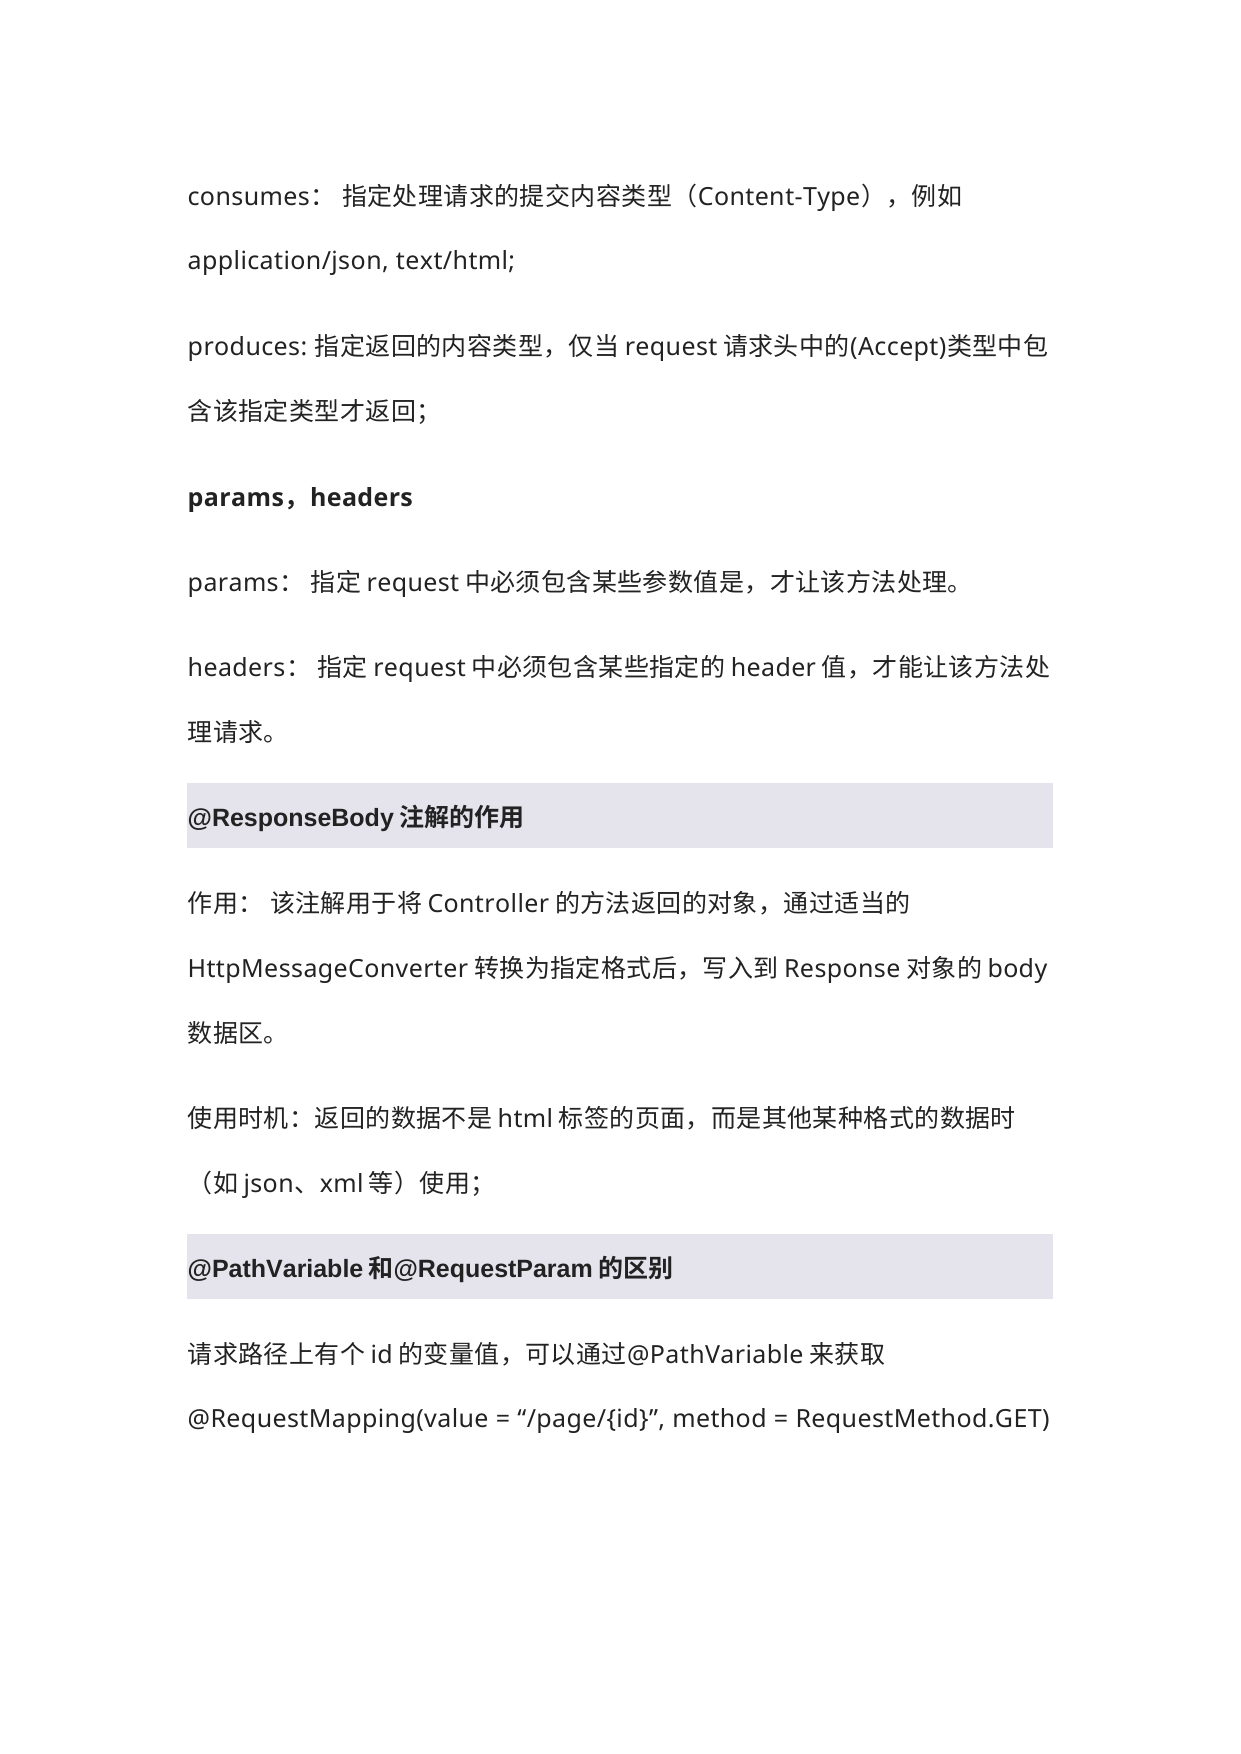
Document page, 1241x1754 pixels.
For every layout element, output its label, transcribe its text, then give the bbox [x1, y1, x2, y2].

text headers： 指定request中必须包含某些指定的header值，才能让该方法处理请求。 [187, 633, 1053, 763]
text params： 指定request中必须包含某些参数值是，才让该方法处理。 [187, 548, 1053, 613]
text @ResponseBody注解的作用 [187, 783, 1053, 848]
text 请求路径上有个id的变量值，可以通过@PathVariable来获取 @RequestMapping(value = “/page/{id}”, method = RequestMethod.GET) [187, 1320, 1053, 1450]
text 使用时机：返回的数据不是html标签的页面，而是其他某种格式的数据时（如json、xml等）使用； [187, 1084, 1053, 1214]
text params，headers [187, 463, 1053, 528]
text consumes： 指定处理请求的提交内容类型（Content-Type），例如application/json, text/html; [187, 162, 1053, 292]
text 作用： 该注解用于将Controller的方法返回的对象，通过适当的HttpMessageConverter转换为指定格式后，写入到Response对象的body数据区。 [187, 869, 1053, 1064]
text produces: 指定返回的内容类型，仅当request请求头中的(Accept)类型中包含该指定类型才返回； [187, 312, 1053, 442]
text @PathVariable和@RequestParam的区别 [187, 1234, 1053, 1299]
